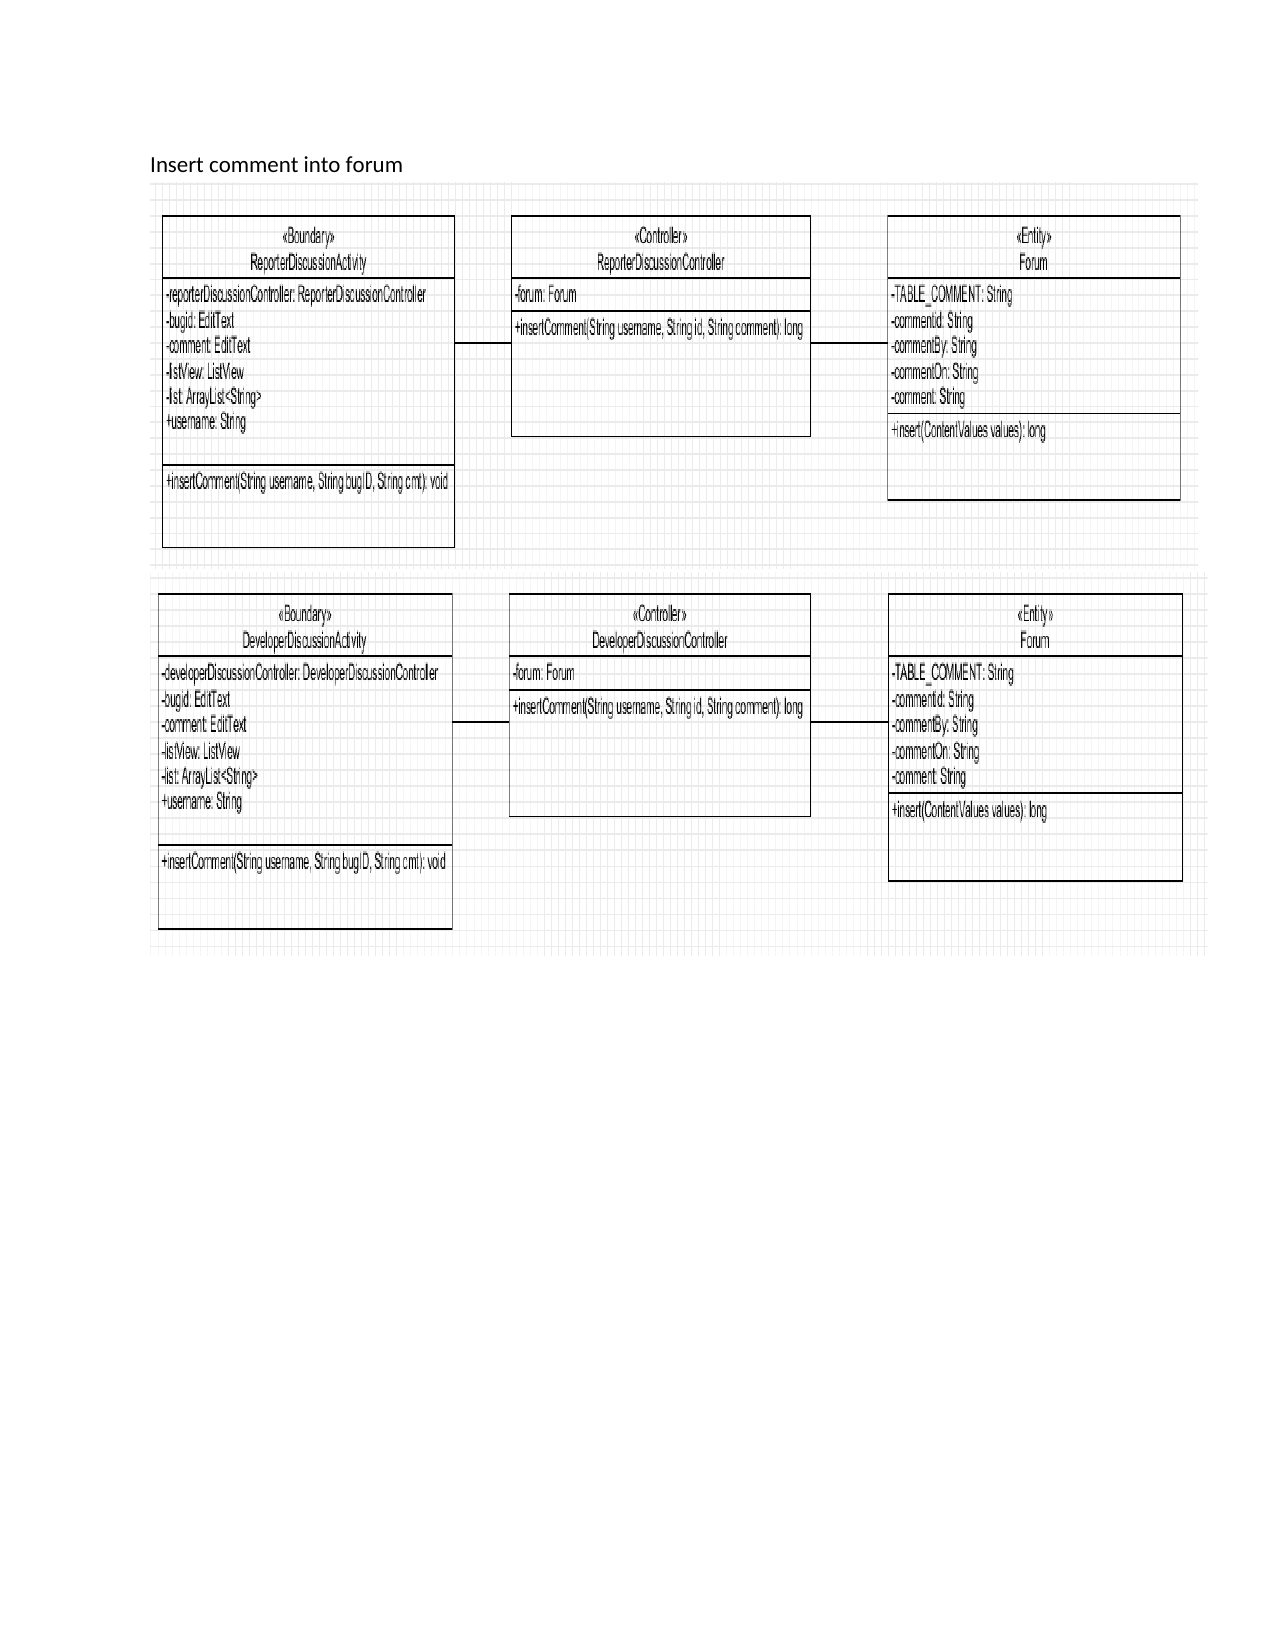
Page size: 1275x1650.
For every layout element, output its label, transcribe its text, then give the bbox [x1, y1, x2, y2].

text Insert comment into forum [150, 150, 1125, 178]
picture [150, 182, 1199, 569]
picture [150, 572, 1208, 956]
